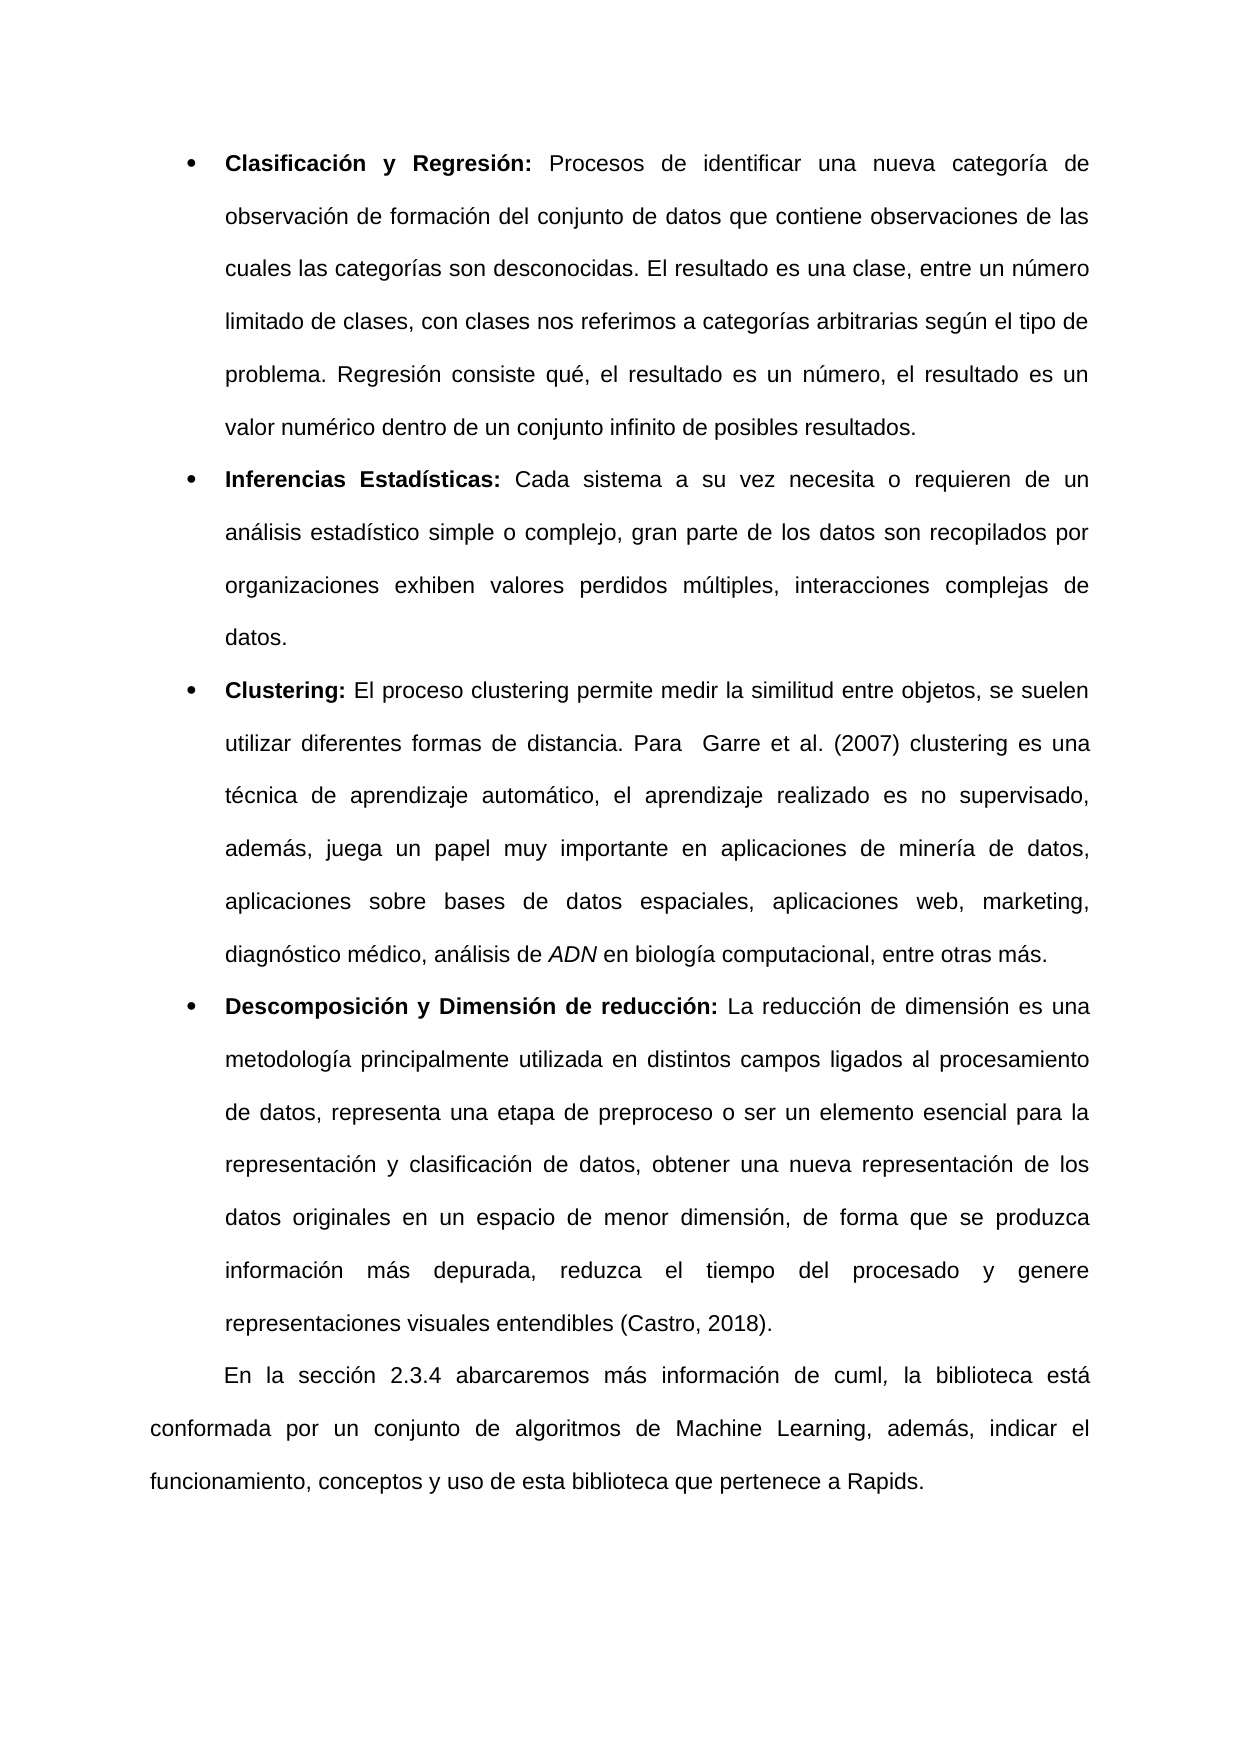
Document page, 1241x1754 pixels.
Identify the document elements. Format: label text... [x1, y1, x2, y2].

list Clasificación y Regresión: Procesos de identificar una nueva categoría de observación de formación del conjunto de datos que contiene observaciones de las cuales las categorías son desconocidas. El resultado es una clase, entre un número limitado de clases, con clases nos referimos a categorías arbitrarias según el tipo de problema. Regresión consiste qué, el resultado es un número, el resultado es un valor numérico dentro de un conjunto infinito de posibles resultados. [187, 150, 1090, 440]
list Inferencias Estadísticas: Cada sistema a su vez necesita o requieren de un análisis estadístico simple o complejo, gran parte de los datos son recopilados por organizaciones exhiben valores perdidos múltiples, interacciones complejas de datos. [187, 466, 1090, 651]
list Descomposición y Dimensión de reducción: La reducción de dimensión es una metodología principalmente utilizada en distintos campos ligados al procesamiento de datos, representa una etapa de preproceso o ser un elemento esencial para la representación y clasificación de datos, obtener una nueva representación de los datos originales en un espacio de menor dimensión, de forma que se produzca información más depurada, reduzca el tiempo del procesado y genere representaciones visuales entendibles (Castro, 2018). [187, 993, 1090, 1336]
list Clustering: El proceso clustering permite medir la similitud entre objetos, se suelen utilizar diferentes formas de distancia. Para Garre et al. (2007) clustering es una técnica de aprendizaje automático, el aprendizaje realizado es no supervisado, además, juega un papel muy importante en aplicaciones de minería de datos, aplicaciones sobre bases de datos espaciales, aplicaciones web, marketing, diagnóstico médico, análisis de ADN en biología computacional, entre otras más. [187, 677, 1090, 967]
text En la sección 2.3.4 abarcaremos más información de cuml, la biblioteca está conformada por un conjunto de algoritmos de Machine Learning, además, indicar el funcionamiento, conceptos y uso de esta biblioteca que pertenece a Rapids. [150, 1362, 1090, 1494]
